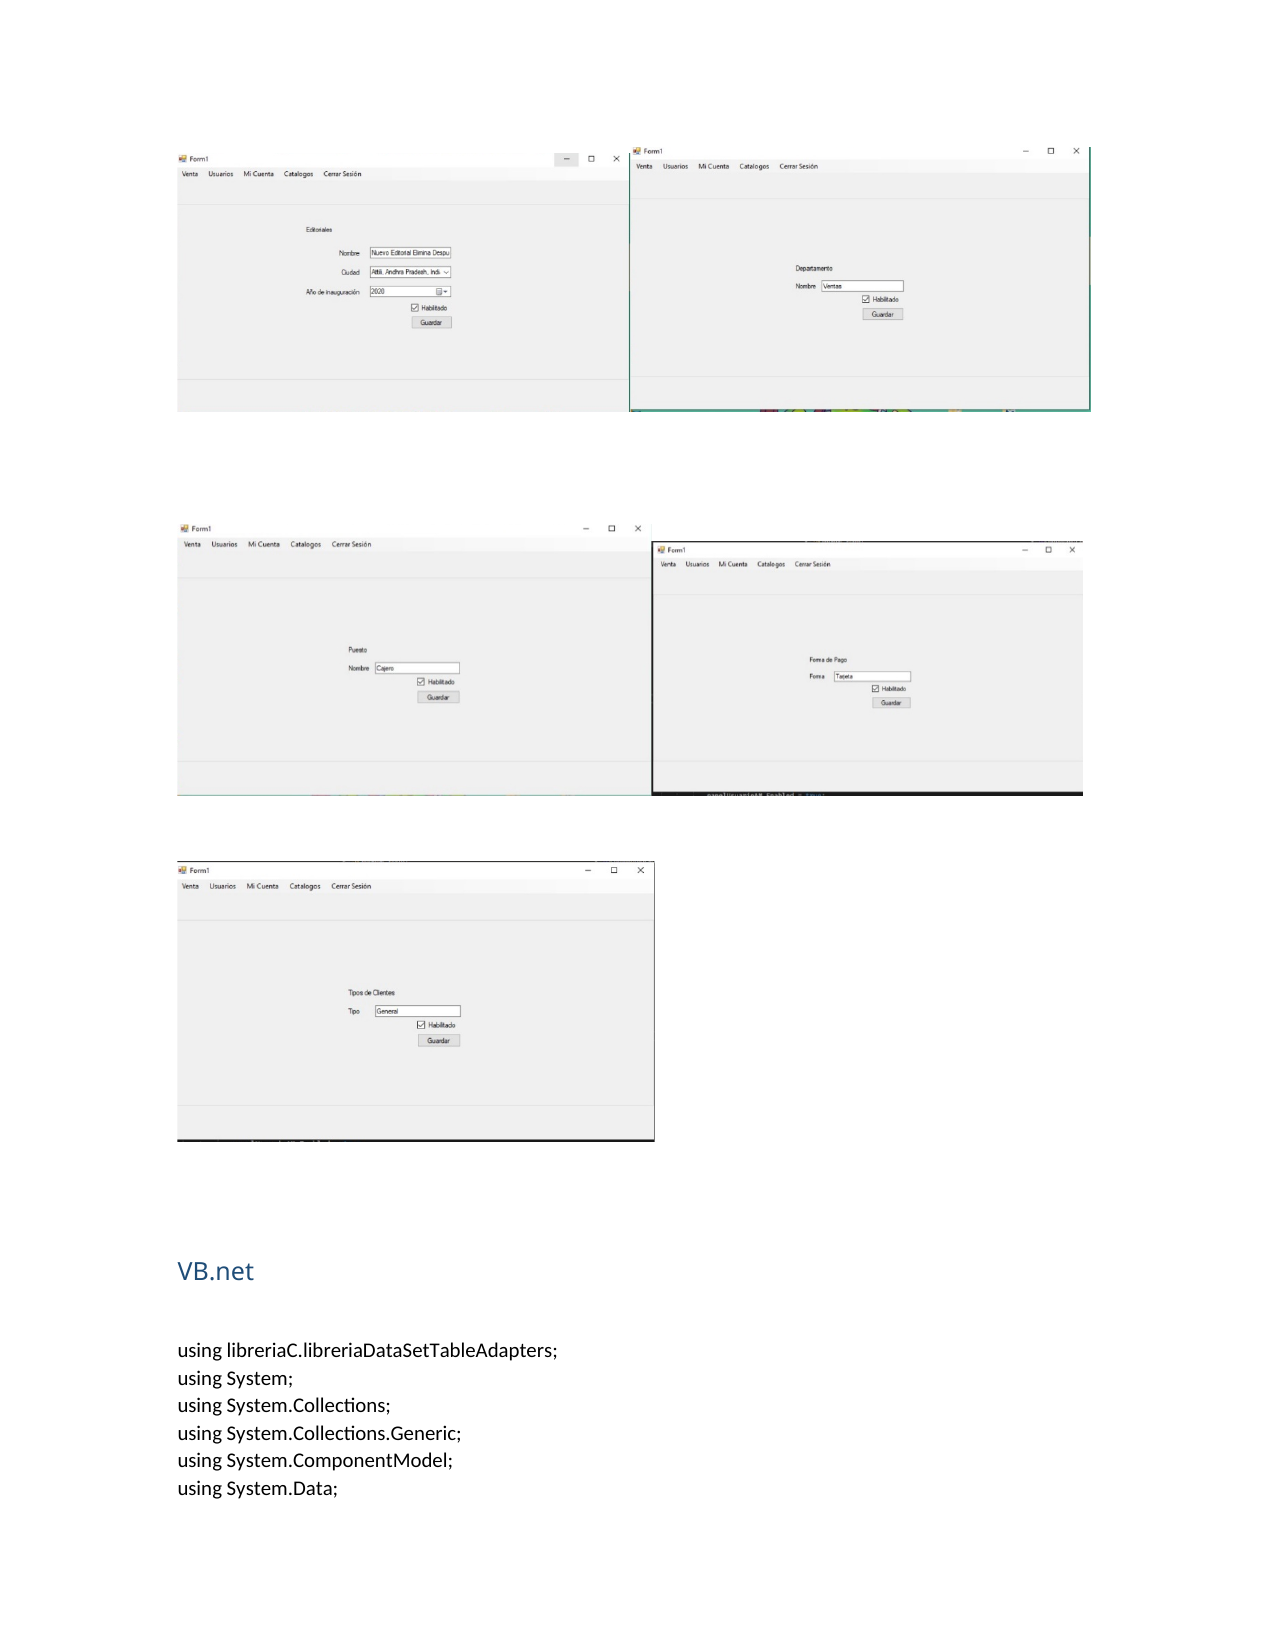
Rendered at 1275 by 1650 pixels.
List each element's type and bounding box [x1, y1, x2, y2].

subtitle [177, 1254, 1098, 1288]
picture [177, 524, 1083, 796]
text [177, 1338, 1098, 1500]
picture [177, 861, 655, 1142]
picture [177, 147, 1091, 412]
